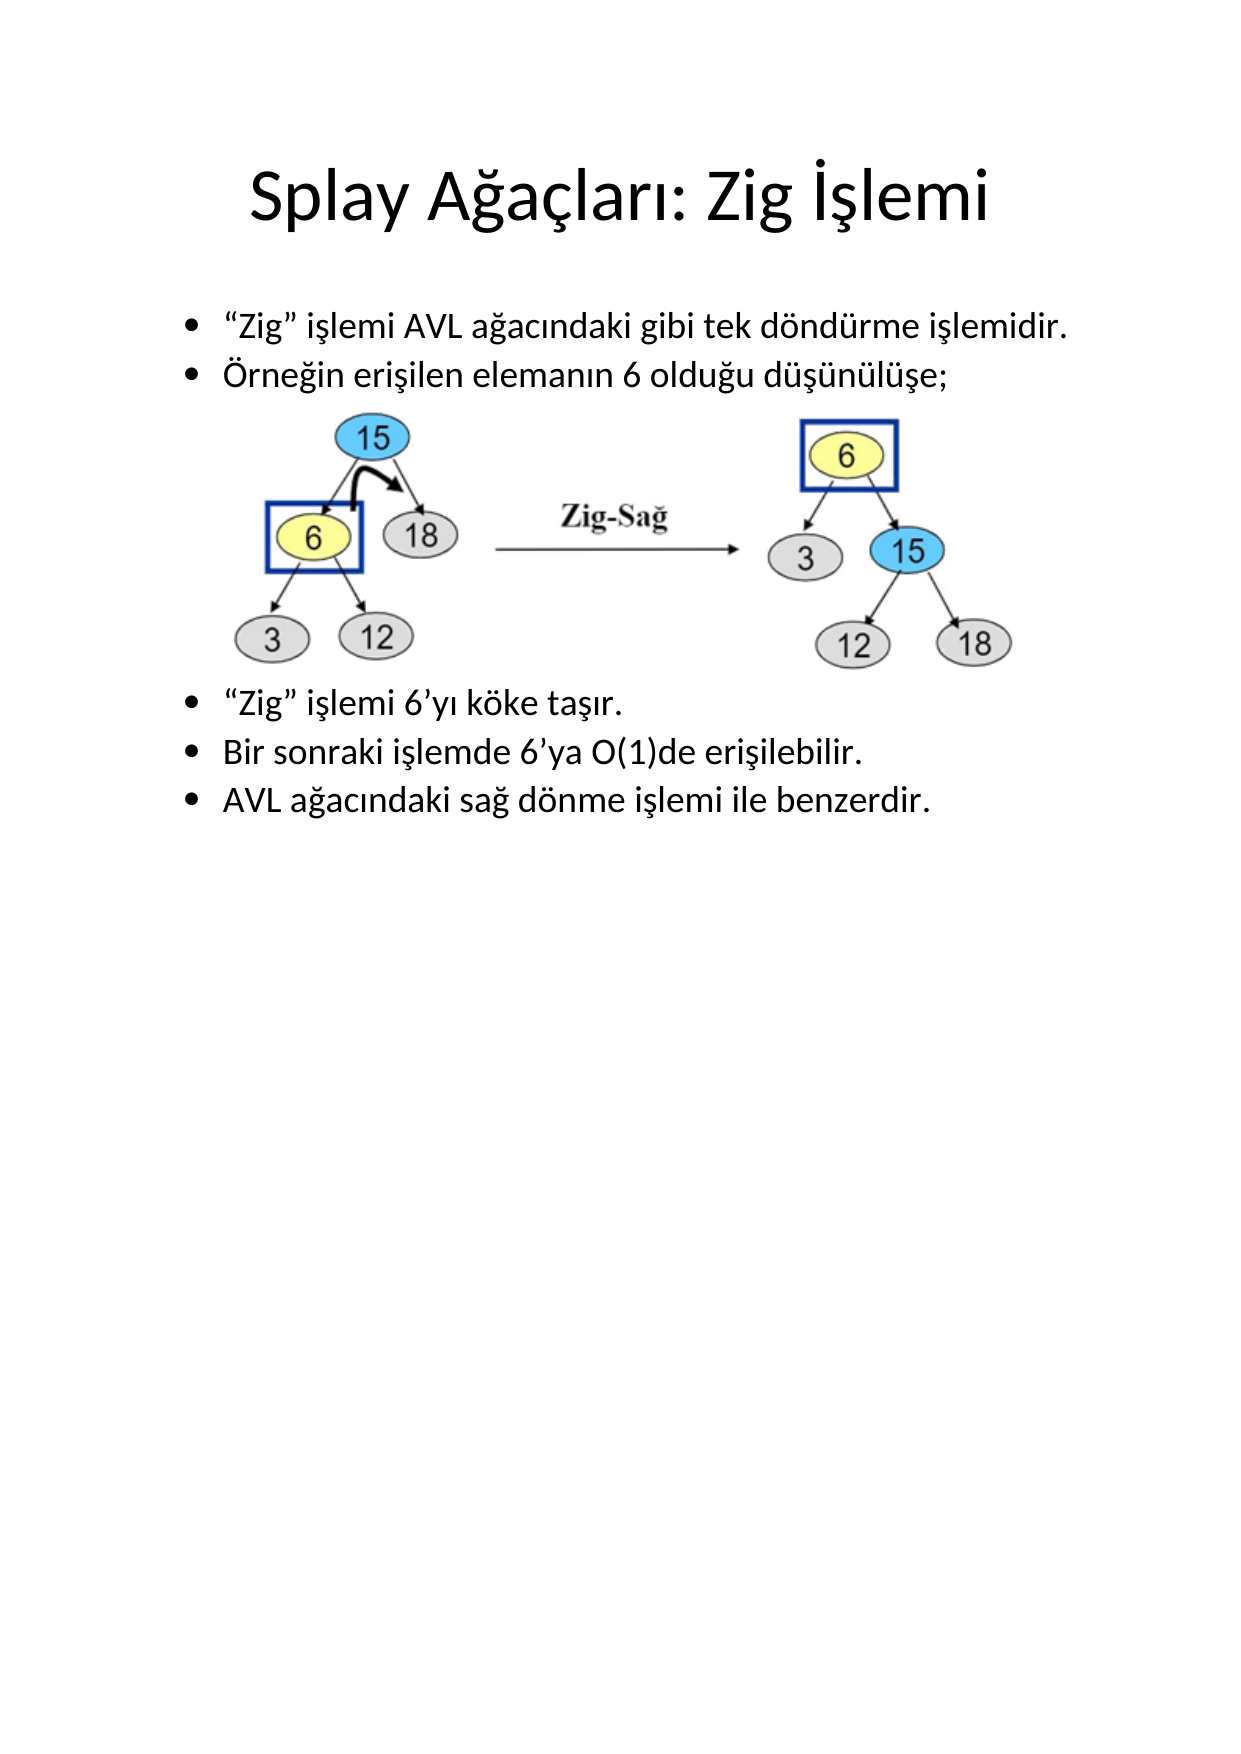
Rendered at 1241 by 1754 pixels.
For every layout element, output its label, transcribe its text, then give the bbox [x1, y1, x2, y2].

text Splay Ağaçları: Zig İşlemi [148, 148, 1093, 239]
list “Zig” işlemi AVL ağacındaki gibi tek döndürme işlemidir. [185, 302, 1093, 348]
list AVL ağacındaki sağ dönme işlemi ile benzerdir. [185, 776, 1093, 822]
list Bir sonraki işlemde 6’ya O(1)de erişilebilir. [185, 728, 1093, 773]
list “Zig” işlemi 6’yı köke taşır. [185, 679, 1093, 725]
list Örneğin erişilen elemanın 6 olduğu düşünülüşe; [185, 351, 1093, 397]
picture [222, 399, 1039, 678]
